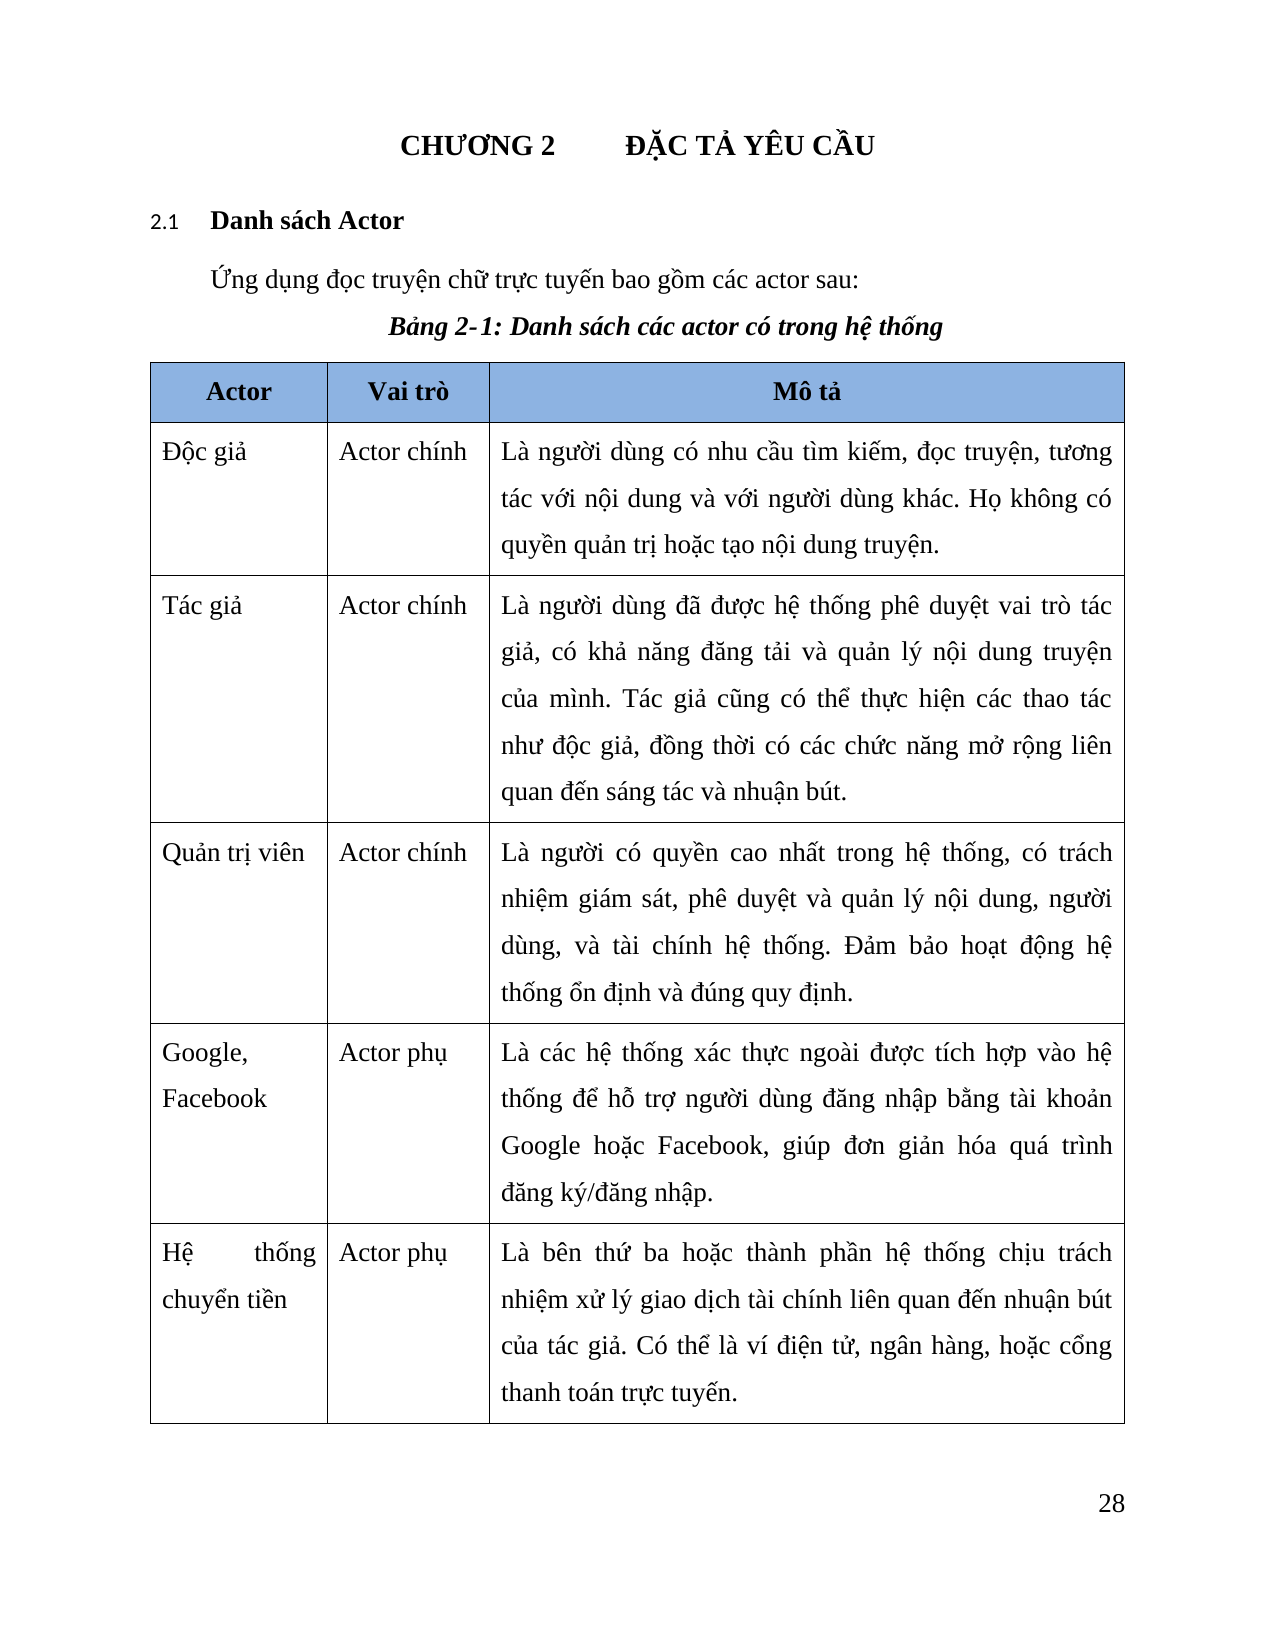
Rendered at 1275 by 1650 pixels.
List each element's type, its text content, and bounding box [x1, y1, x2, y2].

table_cell Actor phụ [328, 1024, 489, 1223]
table_cell Actor chính [328, 423, 489, 575]
subtitle Danh sách Actor [150, 204, 1125, 235]
text Ứng dụng đọc truyện chữ trực tuyến bao gồm các actor sau: [210, 263, 1125, 294]
table_cell Độc giả [151, 423, 327, 575]
table_cell Actor phụ [328, 1224, 489, 1423]
table_cell Là người có quyền cao nhất trong hệ thống, có trách nhiệm giám sát, phê duyệt và quản lý nội dung, người dùng, và tài chính hệ thống. Đảm bảo hoạt động hệ thống ổn định và đúng quy định. [490, 823, 1124, 1022]
table_cell Là các hệ thống xác thực ngoài được tích hợp vào hệ thống để hỗ trợ người dùng đăng nhập bằng tài khoản Google hoặc Facebook, giúp đơn giản hóa quá trình đăng ký/đăng nhập. [490, 1024, 1124, 1223]
table_cell Quản trị viên [151, 823, 327, 1022]
table_cell Là người dùng đã được hệ thống phê duyệt vai trò tác giả, có khả năng đăng tải và quản lý nội dung truyện của mình. Tác giả cũng có thể thực hiện các thao tác như độc giả, đồng thời có các chức năng mở rộng liên quan đến sáng tác và nhuận bút. [490, 576, 1124, 822]
table_cell Actor chính [328, 576, 489, 822]
table_cell Là bên thứ ba hoặc thành phần hệ thống chịu trách nhiệm xử lý giao dịch tài chính liên quan đến nhuận bút của tác giả. Có thể là ví điện tử, ngân hàng, hoặc cổng thanh toán trực tuyến. [490, 1224, 1124, 1423]
table_header Vai trò [328, 363, 489, 422]
table_cell Hệ thống chuyển tiền [151, 1224, 327, 1423]
text Bảng 2-1: Danh sách các actor có trong hệ thống [150, 309, 1125, 341]
table_cell Google, Facebook [151, 1024, 327, 1223]
table_cell Actor chính [328, 823, 489, 1022]
table_cell Tác giả [151, 576, 327, 822]
table_cell Là người dùng có nhu cầu tìm kiếm, đọc truyện, tương tác với nội dung và với người dùng khác. Họ không có quyền quản trị hoặc tạo nội dung truyện. [490, 423, 1124, 575]
subtitle ĐẶC TẢ YÊU CẦU [150, 128, 1125, 162]
table_header Actor [151, 363, 327, 422]
table_header Mô tả [490, 363, 1124, 422]
